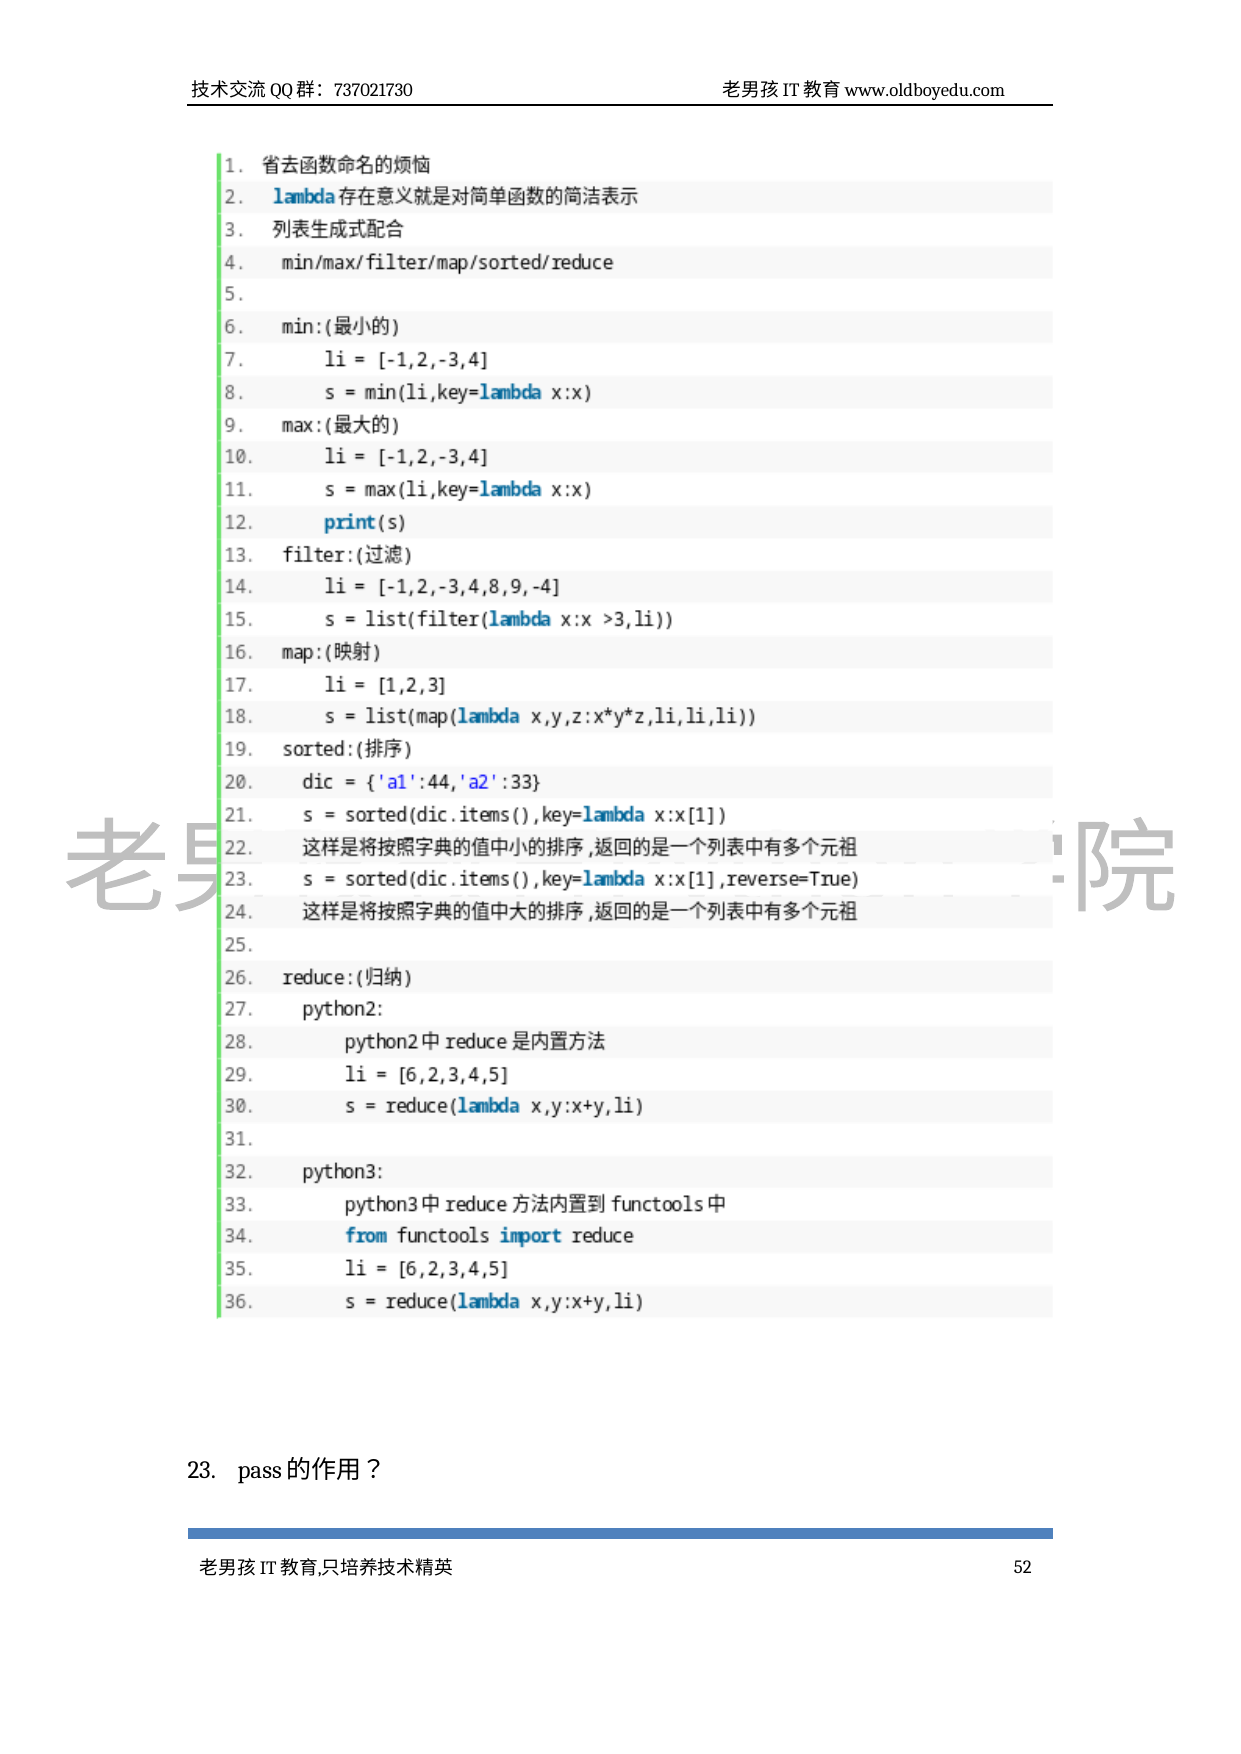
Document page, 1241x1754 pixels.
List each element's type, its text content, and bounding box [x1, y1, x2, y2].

list pass的作用？ [187, 1452, 1053, 1486]
text 答： [187, 150, 1053, 1381]
